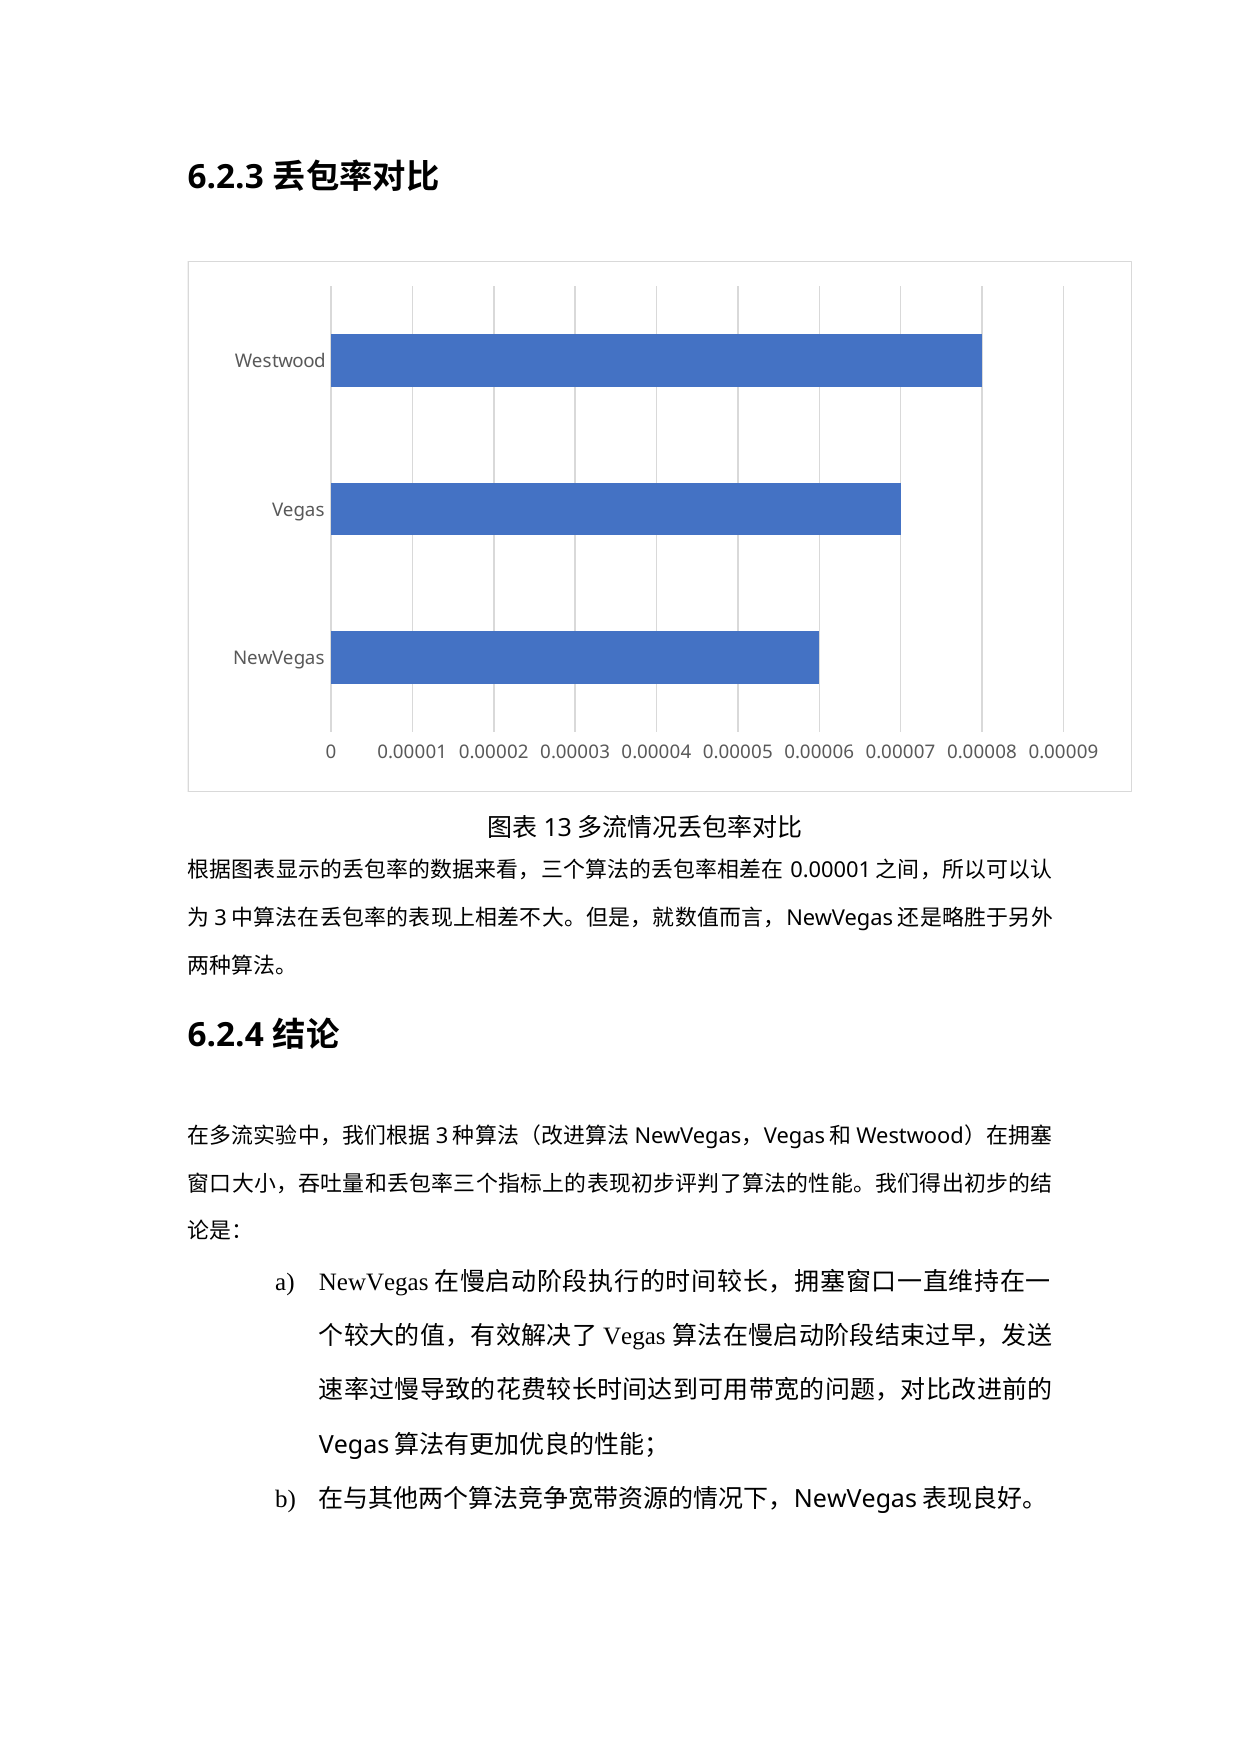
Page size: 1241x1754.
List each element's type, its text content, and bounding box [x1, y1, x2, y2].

text 根据图表显示的丢包率的数据来看，三个算法的丢包率相差在0.00001之间，所以可以认为3中算法在丢包率的表现上相差不大。但是，就数值而言，NewVegas还是略胜于另外两种算法。 [187, 852, 1053, 979]
list NewVegas在慢启动阶段执行的时间较长，拥塞窗口一直维持在一个较大的值，有效解决了Vegas 算法在慢启动阶段结束过早，发送速率过慢导致的花费较长时间达到可用带宽的问题，对比改进前的Vegas算法有更加优良的性能； [275, 1261, 1053, 1460]
subtitle 6.2.3 丢包率对比 [187, 150, 1053, 198]
text 图表 13 多流情况丢包率对比 [187, 807, 1053, 843]
text 在多流实验中，我们根据3种算法（改进算法NewVegas，Vegas和Westwood）在拥塞窗口大小，吞吐量和丢包率三个指标上的表现初步评判了算法的性能。我们得出初步的结论是： [187, 1118, 1053, 1245]
list 在与其他两个算法竞争宽带资源的情况下，NewVegas表现良好。 [275, 1478, 1053, 1515]
subtitle 6.2.4 结论 [187, 1008, 1053, 1056]
